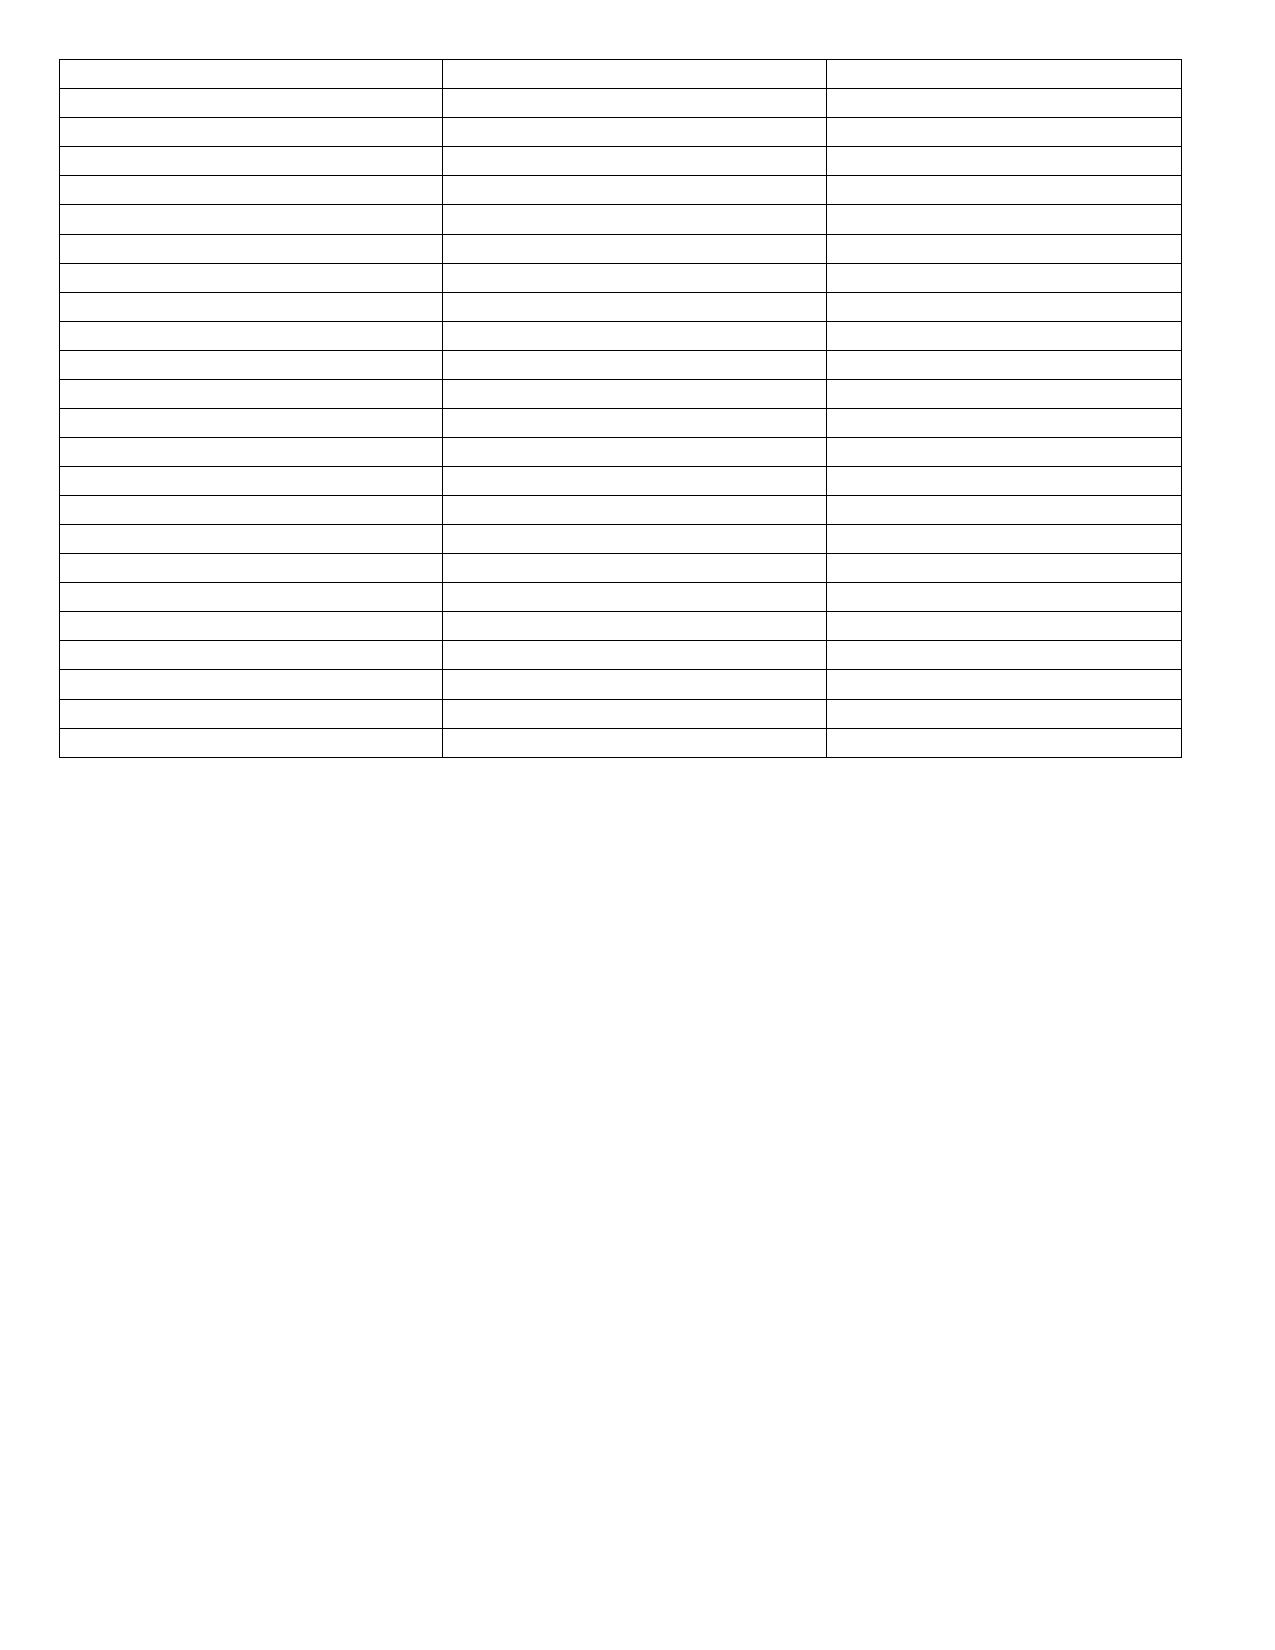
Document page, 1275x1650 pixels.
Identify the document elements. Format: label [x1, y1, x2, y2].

table_cell [443, 205, 826, 233]
table_cell [60, 467, 442, 495]
table_cell [827, 60, 1181, 88]
table_cell [60, 525, 442, 553]
table_cell [443, 89, 826, 117]
table_cell [827, 496, 1181, 524]
table_cell [827, 205, 1181, 233]
table_cell [60, 118, 442, 146]
table_cell [827, 147, 1181, 175]
table_cell [60, 264, 442, 292]
table_cell [827, 583, 1181, 611]
table_cell [443, 176, 826, 204]
table_cell [827, 670, 1181, 698]
table_cell [60, 670, 442, 698]
table_cell [60, 380, 442, 408]
table_cell [443, 729, 826, 757]
table_cell [60, 612, 442, 640]
table_cell [827, 700, 1181, 727]
table_cell [827, 89, 1181, 117]
table_cell [60, 205, 442, 233]
table_cell [60, 641, 442, 669]
table_cell [827, 641, 1181, 669]
table_cell [827, 467, 1181, 495]
table_cell [60, 89, 442, 117]
table_cell [443, 322, 826, 350]
table_cell [443, 496, 826, 524]
table_cell [443, 235, 826, 262]
table_cell [443, 554, 826, 582]
table_cell [443, 118, 826, 146]
table_cell [60, 554, 442, 582]
table_cell [60, 147, 442, 175]
table_cell [60, 322, 442, 350]
table_cell [443, 467, 826, 495]
table_cell [827, 322, 1181, 350]
table_cell [827, 612, 1181, 640]
table_cell [443, 641, 826, 669]
table_cell [443, 670, 826, 698]
table_cell [443, 380, 826, 408]
table_cell [827, 554, 1181, 582]
table_cell [443, 700, 826, 727]
table_cell [60, 438, 442, 466]
table_cell [60, 60, 442, 88]
table_cell [827, 118, 1181, 146]
table_cell [827, 380, 1181, 408]
table_cell [60, 496, 442, 524]
table_cell [443, 612, 826, 640]
table_cell [443, 293, 826, 321]
table_cell [60, 235, 442, 262]
table_cell [60, 700, 442, 727]
table_cell [60, 729, 442, 757]
table_cell [827, 525, 1181, 553]
table_cell [60, 583, 442, 611]
table_cell [443, 525, 826, 553]
table_cell [443, 147, 826, 175]
table_cell [443, 583, 826, 611]
table_cell [60, 409, 442, 437]
table_cell [827, 176, 1181, 204]
table_cell [827, 235, 1181, 262]
table_cell [827, 438, 1181, 466]
table_cell [60, 351, 442, 379]
table_cell [827, 293, 1181, 321]
table_cell [443, 438, 826, 466]
table_cell [443, 60, 826, 88]
table_cell [827, 351, 1181, 379]
table_cell [443, 264, 826, 292]
table_cell [827, 729, 1181, 757]
table_cell [443, 351, 826, 379]
table_cell [443, 409, 826, 437]
table_cell [60, 176, 442, 204]
table_cell [827, 264, 1181, 292]
table_cell [60, 293, 442, 321]
table_cell [827, 409, 1181, 437]
